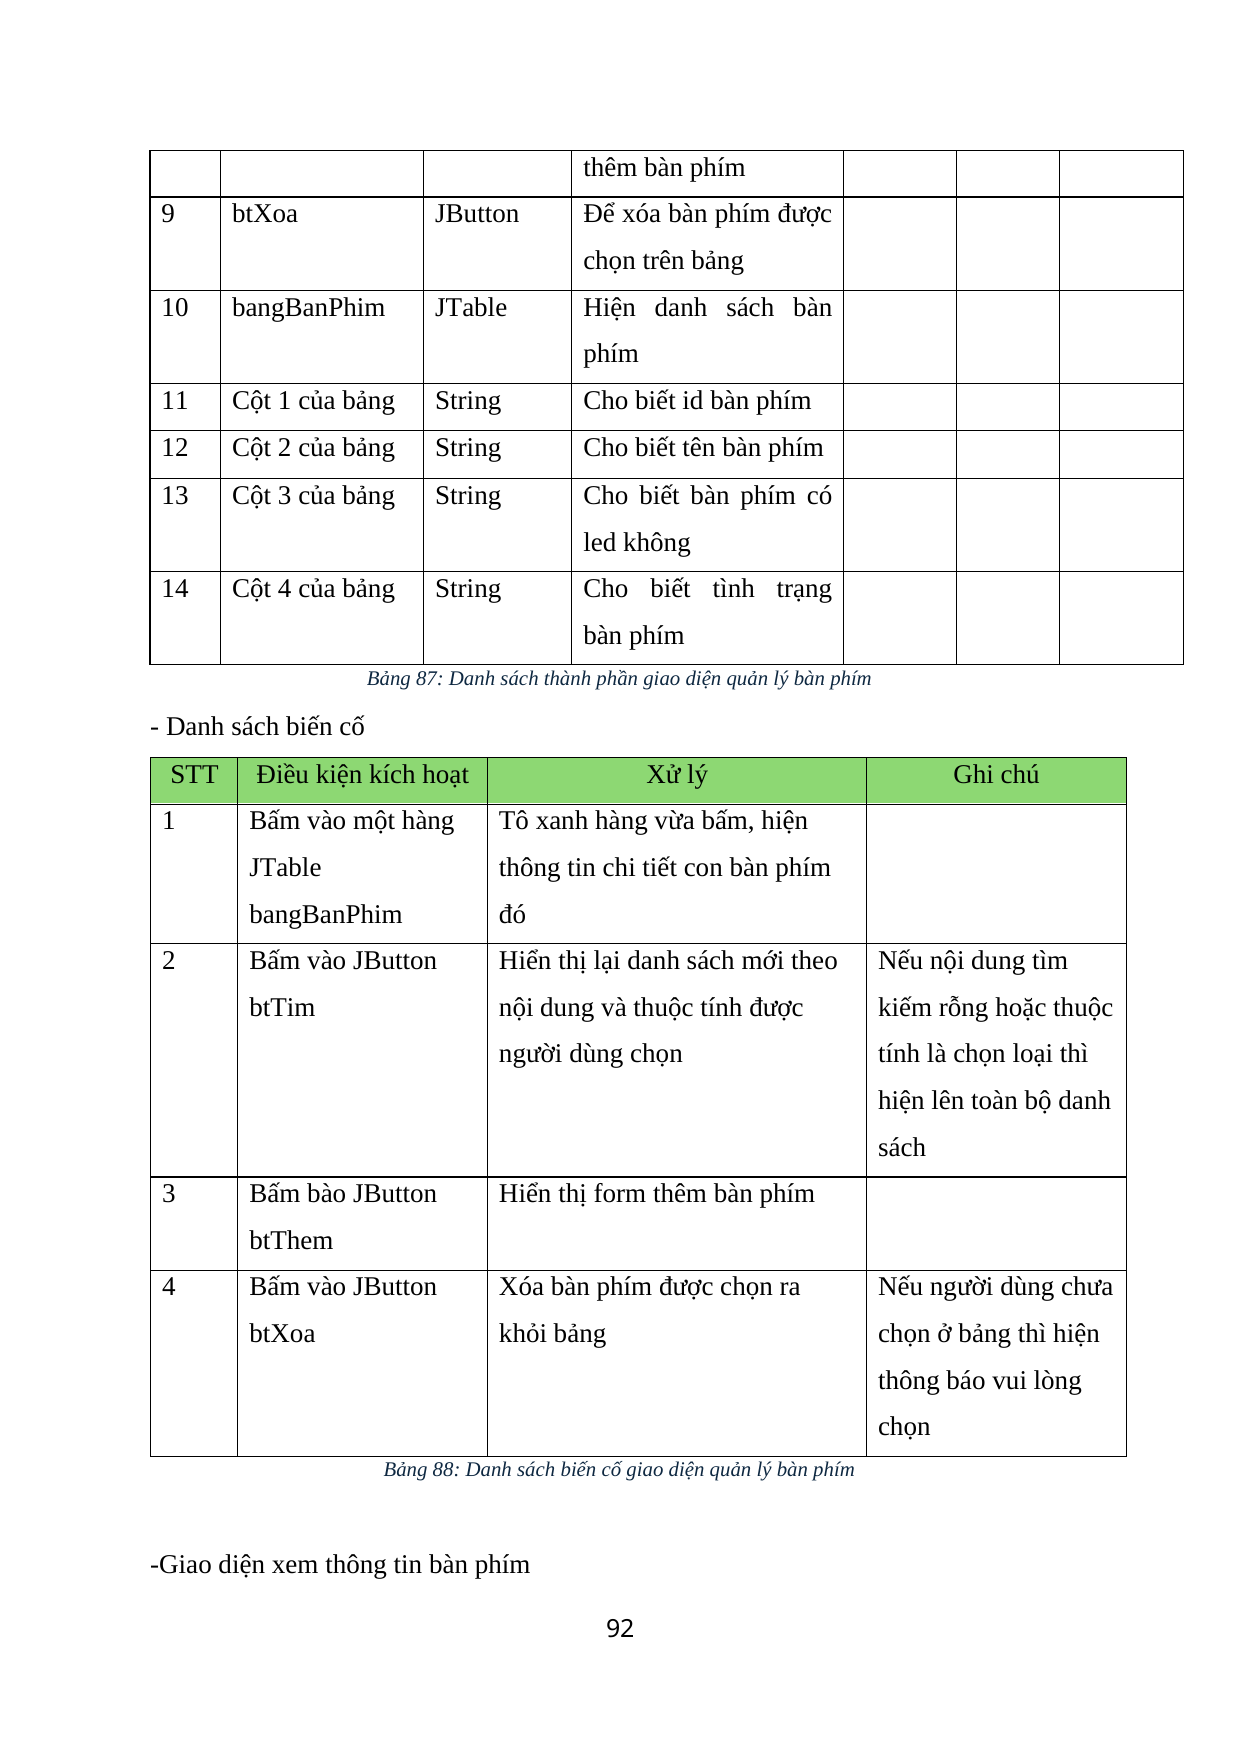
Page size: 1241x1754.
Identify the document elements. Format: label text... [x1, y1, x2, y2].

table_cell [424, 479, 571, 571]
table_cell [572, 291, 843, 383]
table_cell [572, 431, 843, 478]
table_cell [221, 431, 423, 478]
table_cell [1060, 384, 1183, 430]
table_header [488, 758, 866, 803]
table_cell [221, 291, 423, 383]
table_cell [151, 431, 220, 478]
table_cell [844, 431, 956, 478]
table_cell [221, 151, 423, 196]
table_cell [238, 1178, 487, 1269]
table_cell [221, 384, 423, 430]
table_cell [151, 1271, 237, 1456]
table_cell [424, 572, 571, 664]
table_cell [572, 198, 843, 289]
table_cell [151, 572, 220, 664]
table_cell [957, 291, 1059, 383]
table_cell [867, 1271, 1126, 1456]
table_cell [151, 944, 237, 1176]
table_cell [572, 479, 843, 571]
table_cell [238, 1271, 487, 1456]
text Bảng 87: Danh sách thành phần giao diện quản lý bàn phím [150, 665, 1090, 689]
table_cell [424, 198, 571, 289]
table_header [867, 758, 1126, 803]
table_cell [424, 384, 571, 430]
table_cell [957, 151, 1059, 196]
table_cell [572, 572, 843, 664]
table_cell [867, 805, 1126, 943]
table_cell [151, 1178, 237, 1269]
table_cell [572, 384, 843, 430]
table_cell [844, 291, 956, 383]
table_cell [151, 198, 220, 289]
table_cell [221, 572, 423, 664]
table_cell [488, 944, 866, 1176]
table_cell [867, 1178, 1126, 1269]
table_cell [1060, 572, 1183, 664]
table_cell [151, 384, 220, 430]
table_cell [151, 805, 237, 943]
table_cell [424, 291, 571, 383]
text Bảng 88: Danh sách biến cố giao diện quản lý bàn phím [150, 1457, 1090, 1481]
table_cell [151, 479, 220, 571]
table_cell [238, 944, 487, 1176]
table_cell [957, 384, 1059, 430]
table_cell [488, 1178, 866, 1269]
text - Danh sách biến cố [150, 710, 1090, 741]
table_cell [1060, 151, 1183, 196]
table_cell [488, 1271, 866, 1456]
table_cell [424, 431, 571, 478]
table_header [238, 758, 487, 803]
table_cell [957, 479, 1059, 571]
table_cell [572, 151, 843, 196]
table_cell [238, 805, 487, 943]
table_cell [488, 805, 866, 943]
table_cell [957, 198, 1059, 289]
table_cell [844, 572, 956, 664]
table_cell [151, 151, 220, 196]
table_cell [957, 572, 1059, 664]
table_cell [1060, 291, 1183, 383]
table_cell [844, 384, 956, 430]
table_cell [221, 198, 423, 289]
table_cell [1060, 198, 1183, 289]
text -Giao diện xem thông tin bàn phím [150, 1548, 1090, 1580]
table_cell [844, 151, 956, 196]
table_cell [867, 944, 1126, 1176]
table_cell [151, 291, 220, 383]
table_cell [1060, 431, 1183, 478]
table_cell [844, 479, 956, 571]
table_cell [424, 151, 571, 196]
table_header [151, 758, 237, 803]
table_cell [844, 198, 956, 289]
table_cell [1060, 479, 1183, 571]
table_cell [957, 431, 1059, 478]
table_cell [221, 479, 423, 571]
